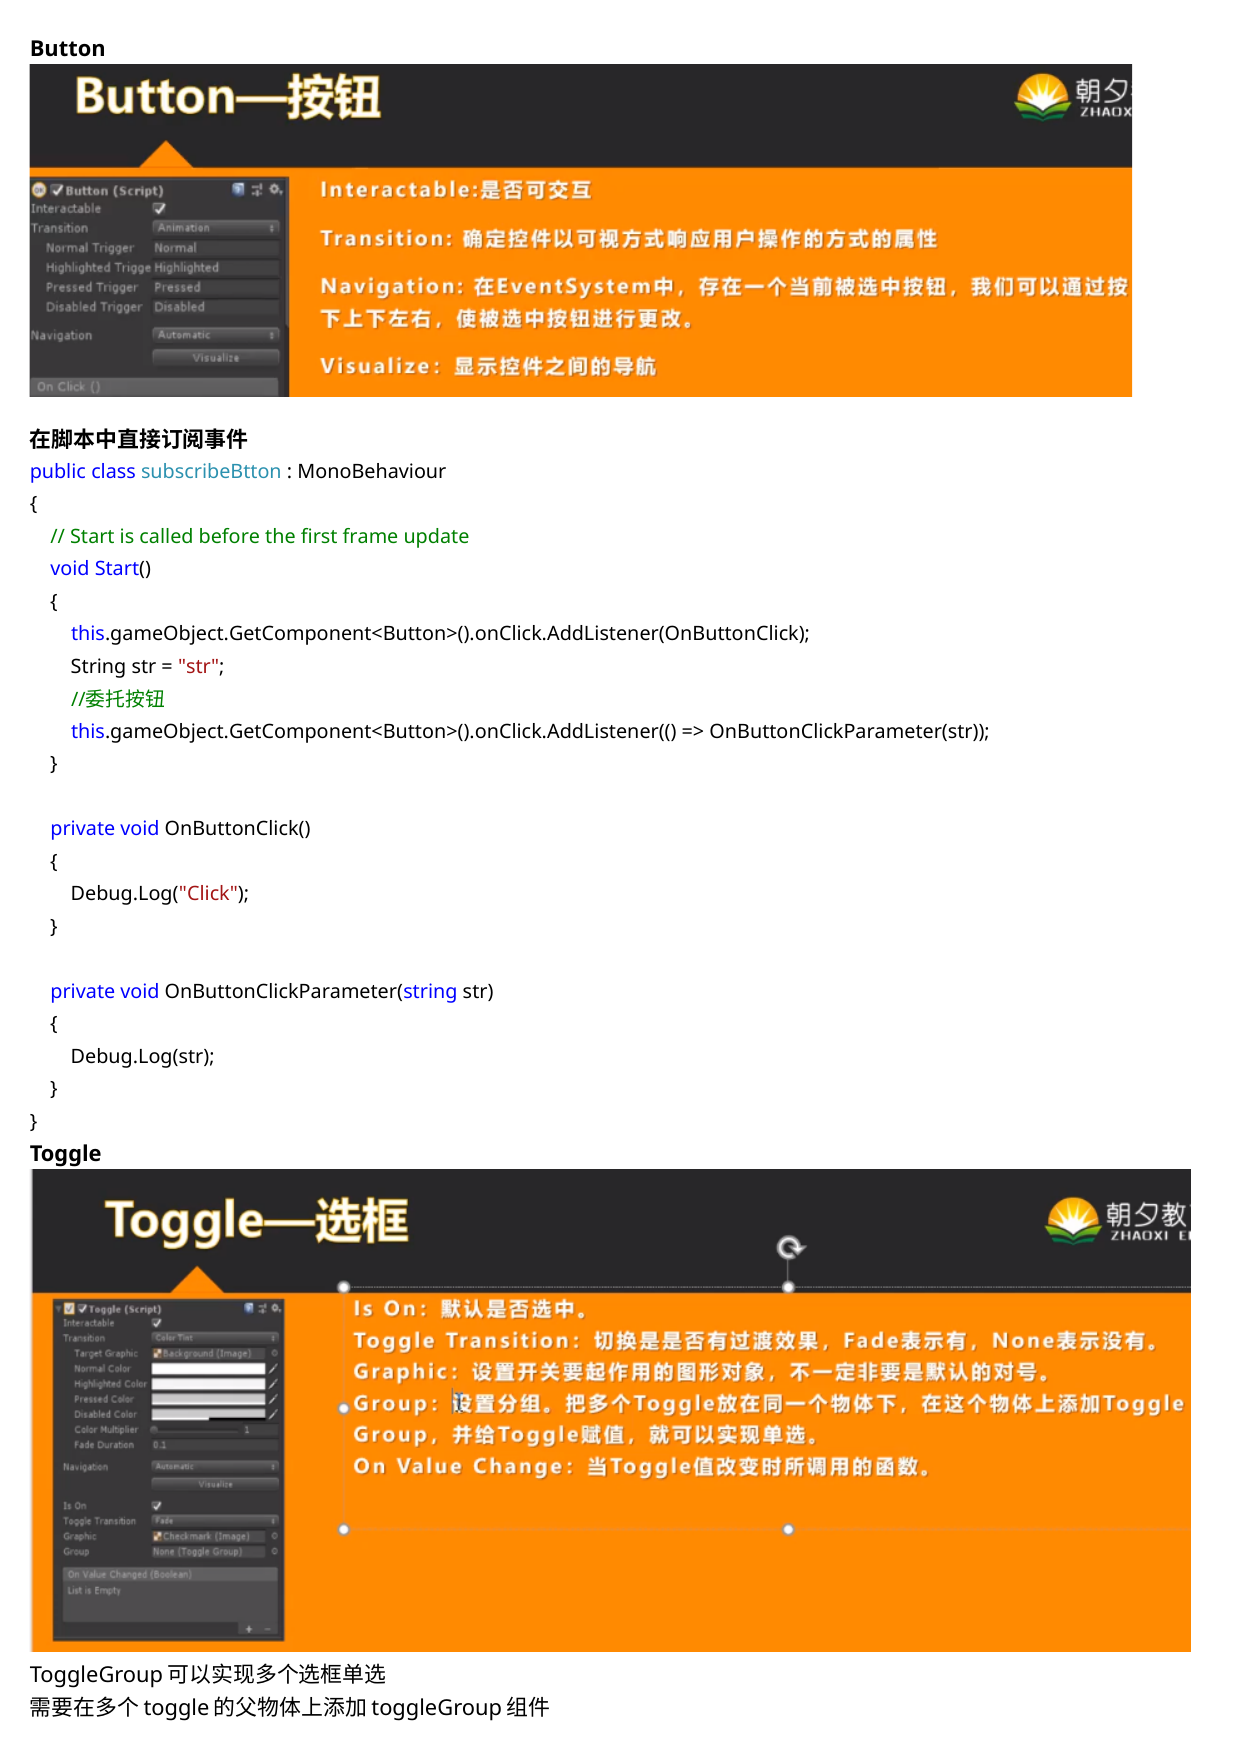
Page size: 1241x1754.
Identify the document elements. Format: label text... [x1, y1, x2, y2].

text { [29, 487, 1211, 519]
text } [29, 1104, 1211, 1137]
text private void OnButtonClick() [29, 812, 1211, 844]
text { [29, 844, 1211, 877]
text this.gameObject.GetComponent<Button>().onClick.AddListener(() => OnButtonClickParameter(str)); [29, 714, 1211, 747]
text Button [29, 32, 1189, 64]
text String str = "str"; [29, 649, 1211, 682]
text private void OnButtonClickParameter(string str) [29, 974, 1211, 1007]
text this.gameObject.GetComponent<Button>().onClick.AddListener(OnButtonClick); [29, 617, 1211, 649]
text Debug.Log("Click"); [29, 877, 1211, 909]
text Debug.Log(str); [29, 1039, 1211, 1072]
text public class subscribeBtton : MonoBehaviour [29, 454, 1211, 487]
text { [29, 584, 1211, 617]
text } [29, 909, 1211, 942]
picture [29, 64, 1133, 397]
picture [29, 1169, 1191, 1652]
text } [29, 1072, 1211, 1104]
text 在脚本中直接订阅事件 [29, 422, 1152, 454]
text { [29, 1007, 1211, 1039]
text ToggleGroup可以实现多个选框单选 [29, 1657, 1211, 1689]
text void Start() [29, 552, 1211, 584]
text } [29, 747, 1211, 779]
text //委托按钮 [29, 682, 1211, 714]
text 需要在多个toggle的父物体上添加toggleGroup组件 [29, 1689, 1211, 1722]
text Toggle [29, 1137, 1189, 1169]
text // Start is called before the first frame update [29, 519, 1211, 552]
